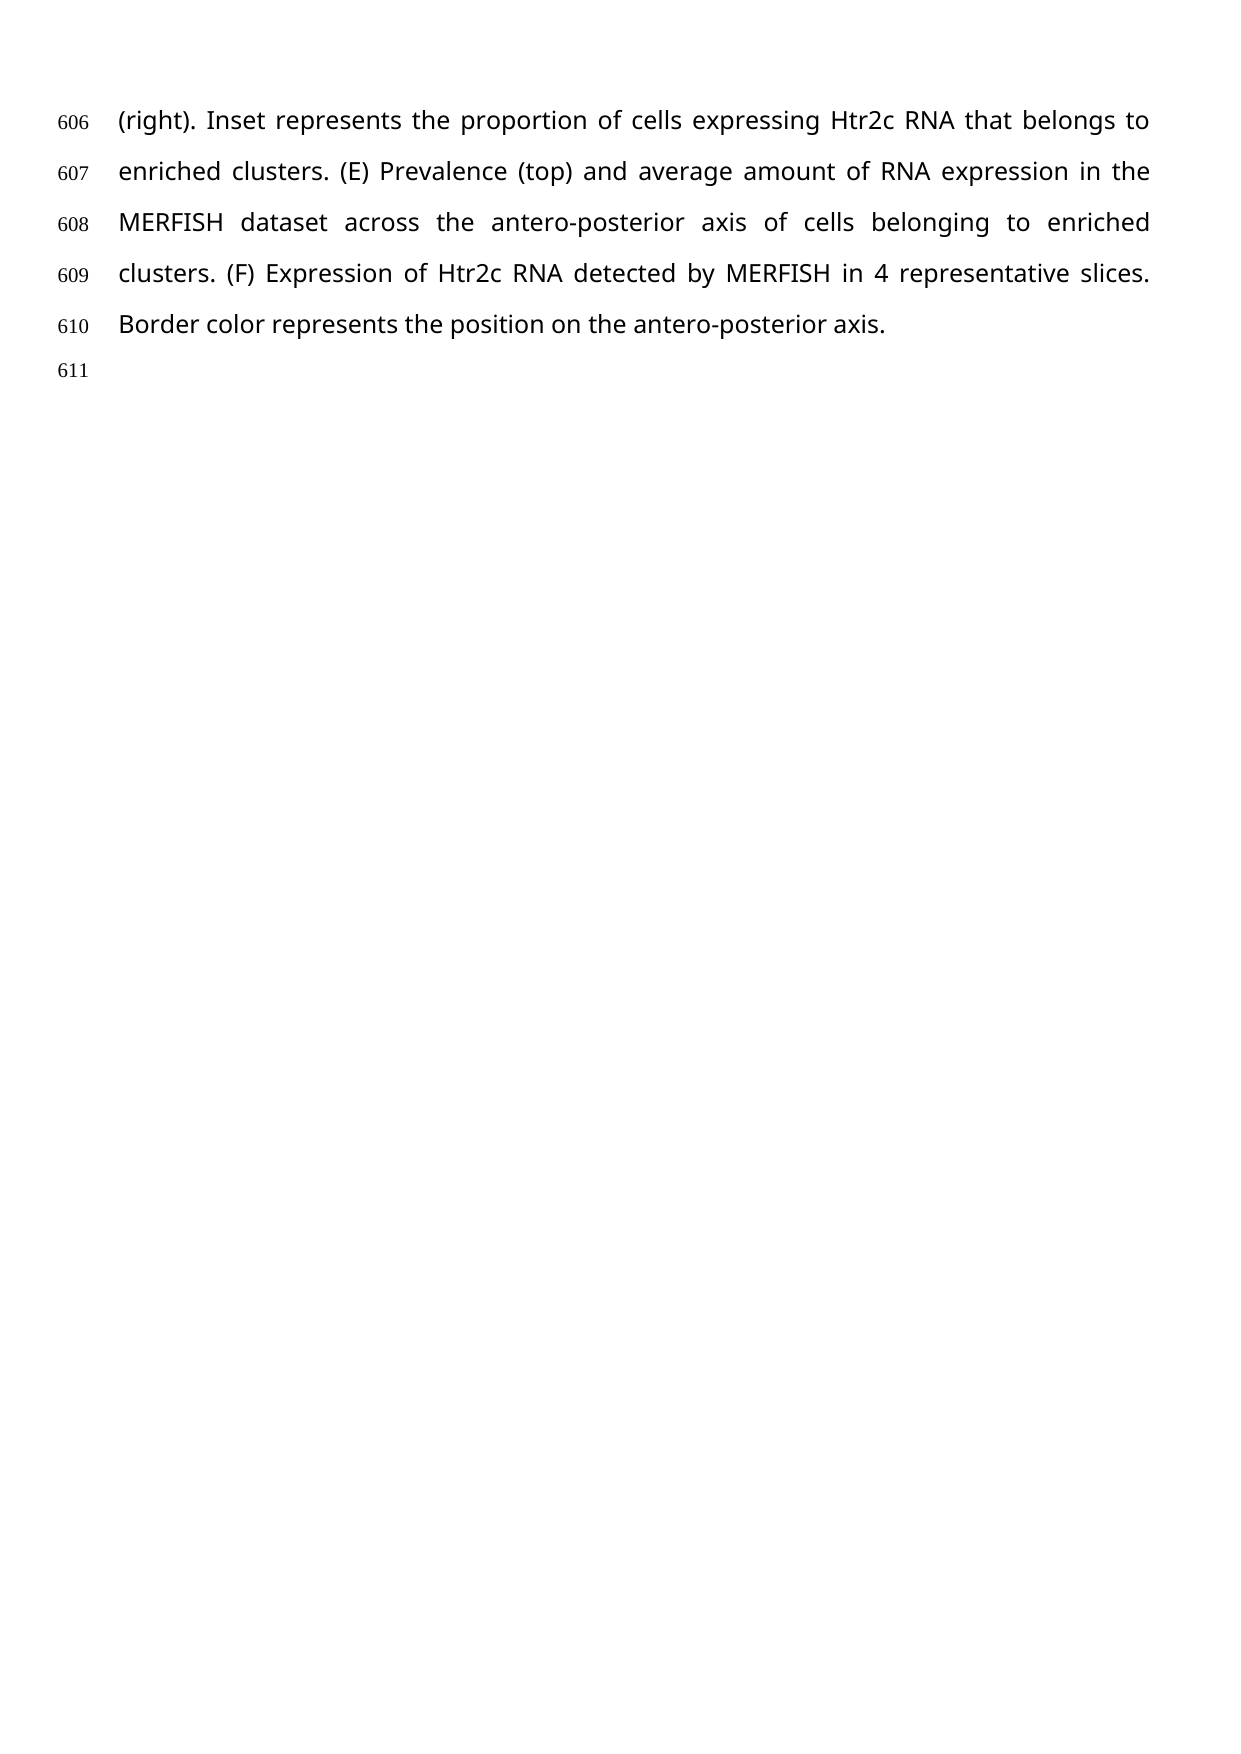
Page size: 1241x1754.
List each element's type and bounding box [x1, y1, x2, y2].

text [118, 103, 1152, 341]
